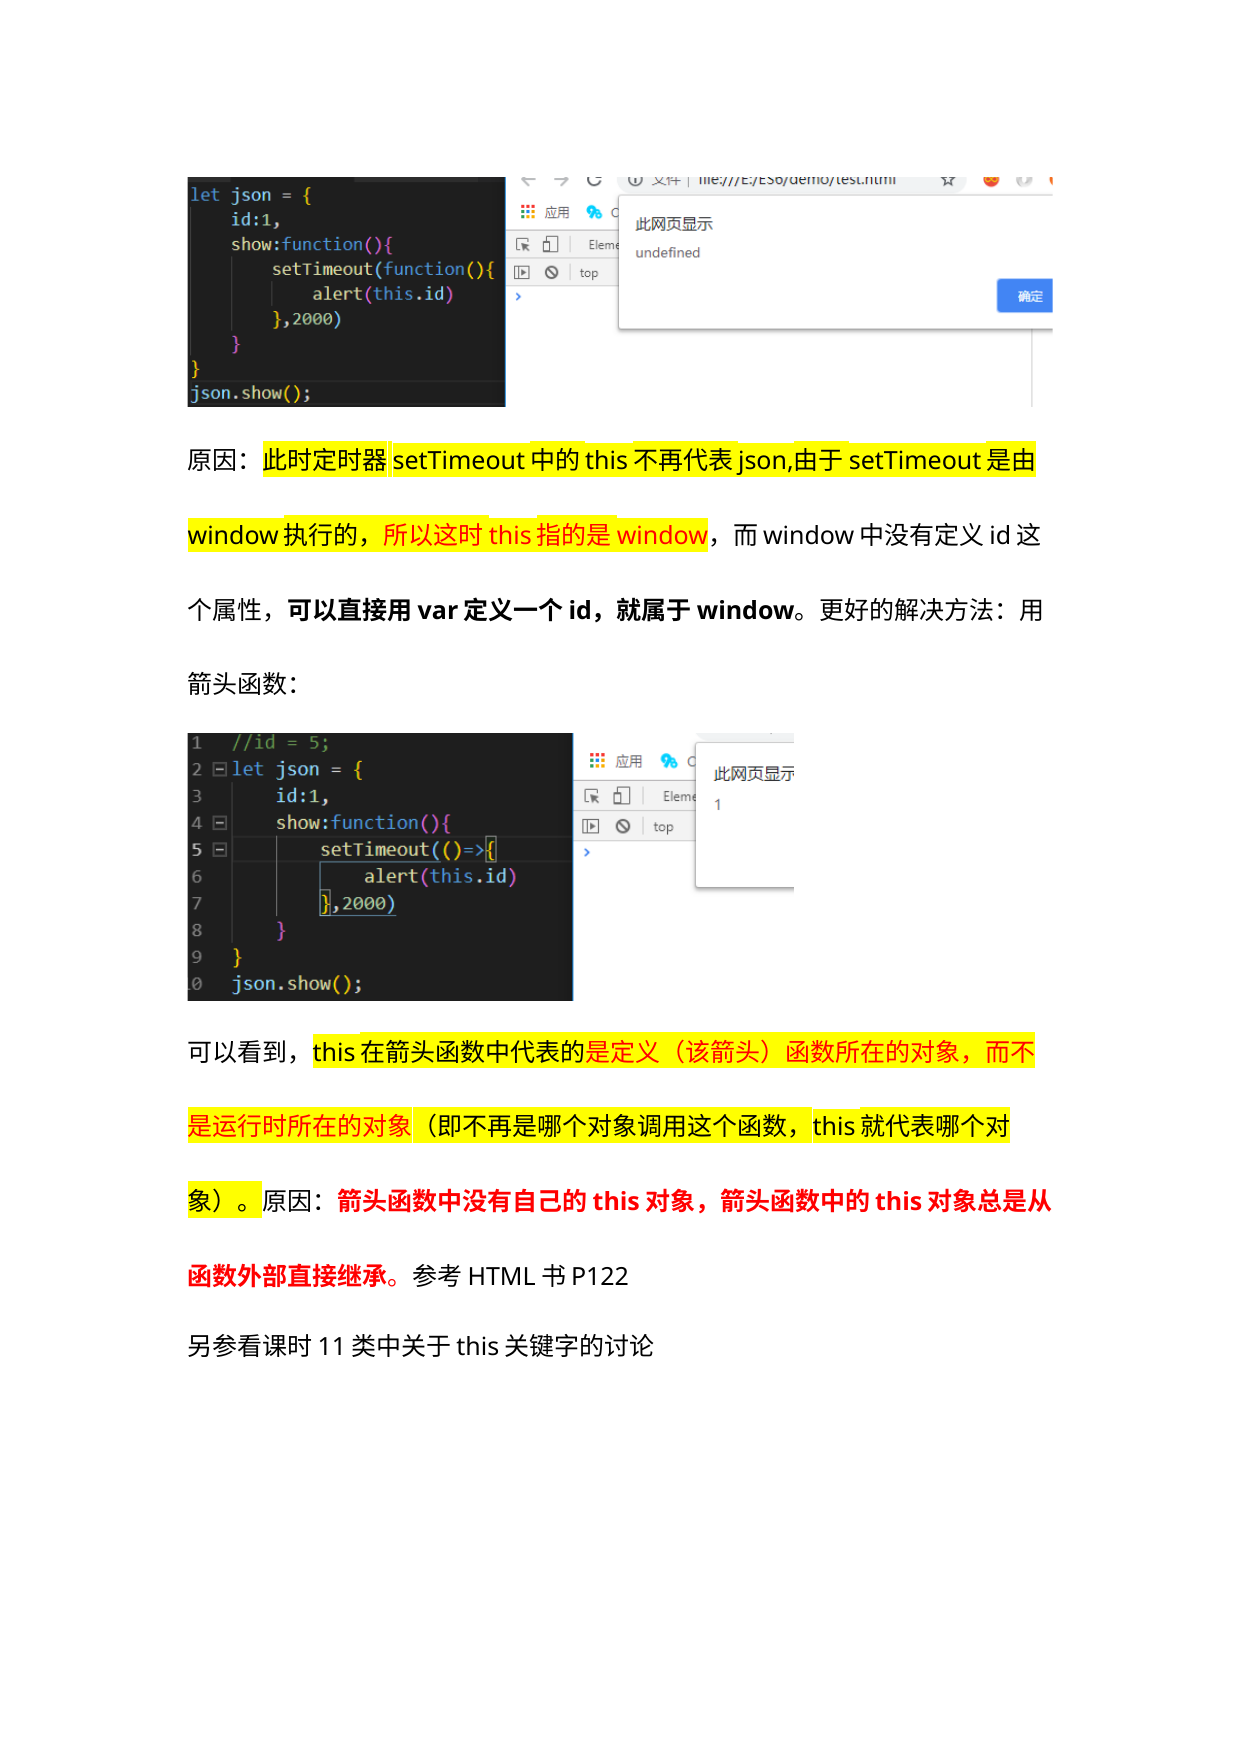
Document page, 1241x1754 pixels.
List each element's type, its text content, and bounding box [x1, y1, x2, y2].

text 可以看到，this在箭头函数中代表的是定义（该箭头）函数所在的对象，而不是运行时所在的对象（即不再是哪个对象调用这个函数，this就代表哪个对象）。原因：箭头函数中没有自己的this对象，箭头函数中的this对象总是从函数外部直接继承。参考HTML书P122 [187, 1018, 1053, 1307]
text 另参看课时11类中关于this关键字的讨论 [187, 1312, 1053, 1377]
text 原因：此时定时器setTimeout中的this不再代表json,由于setTimeout是由window执行的，所以这时this指的是window，而window中没有定义id这个属性，可以直接用var定义一个id，就属于window。更好的解决方法：用箭头函数： [187, 426, 1053, 715]
